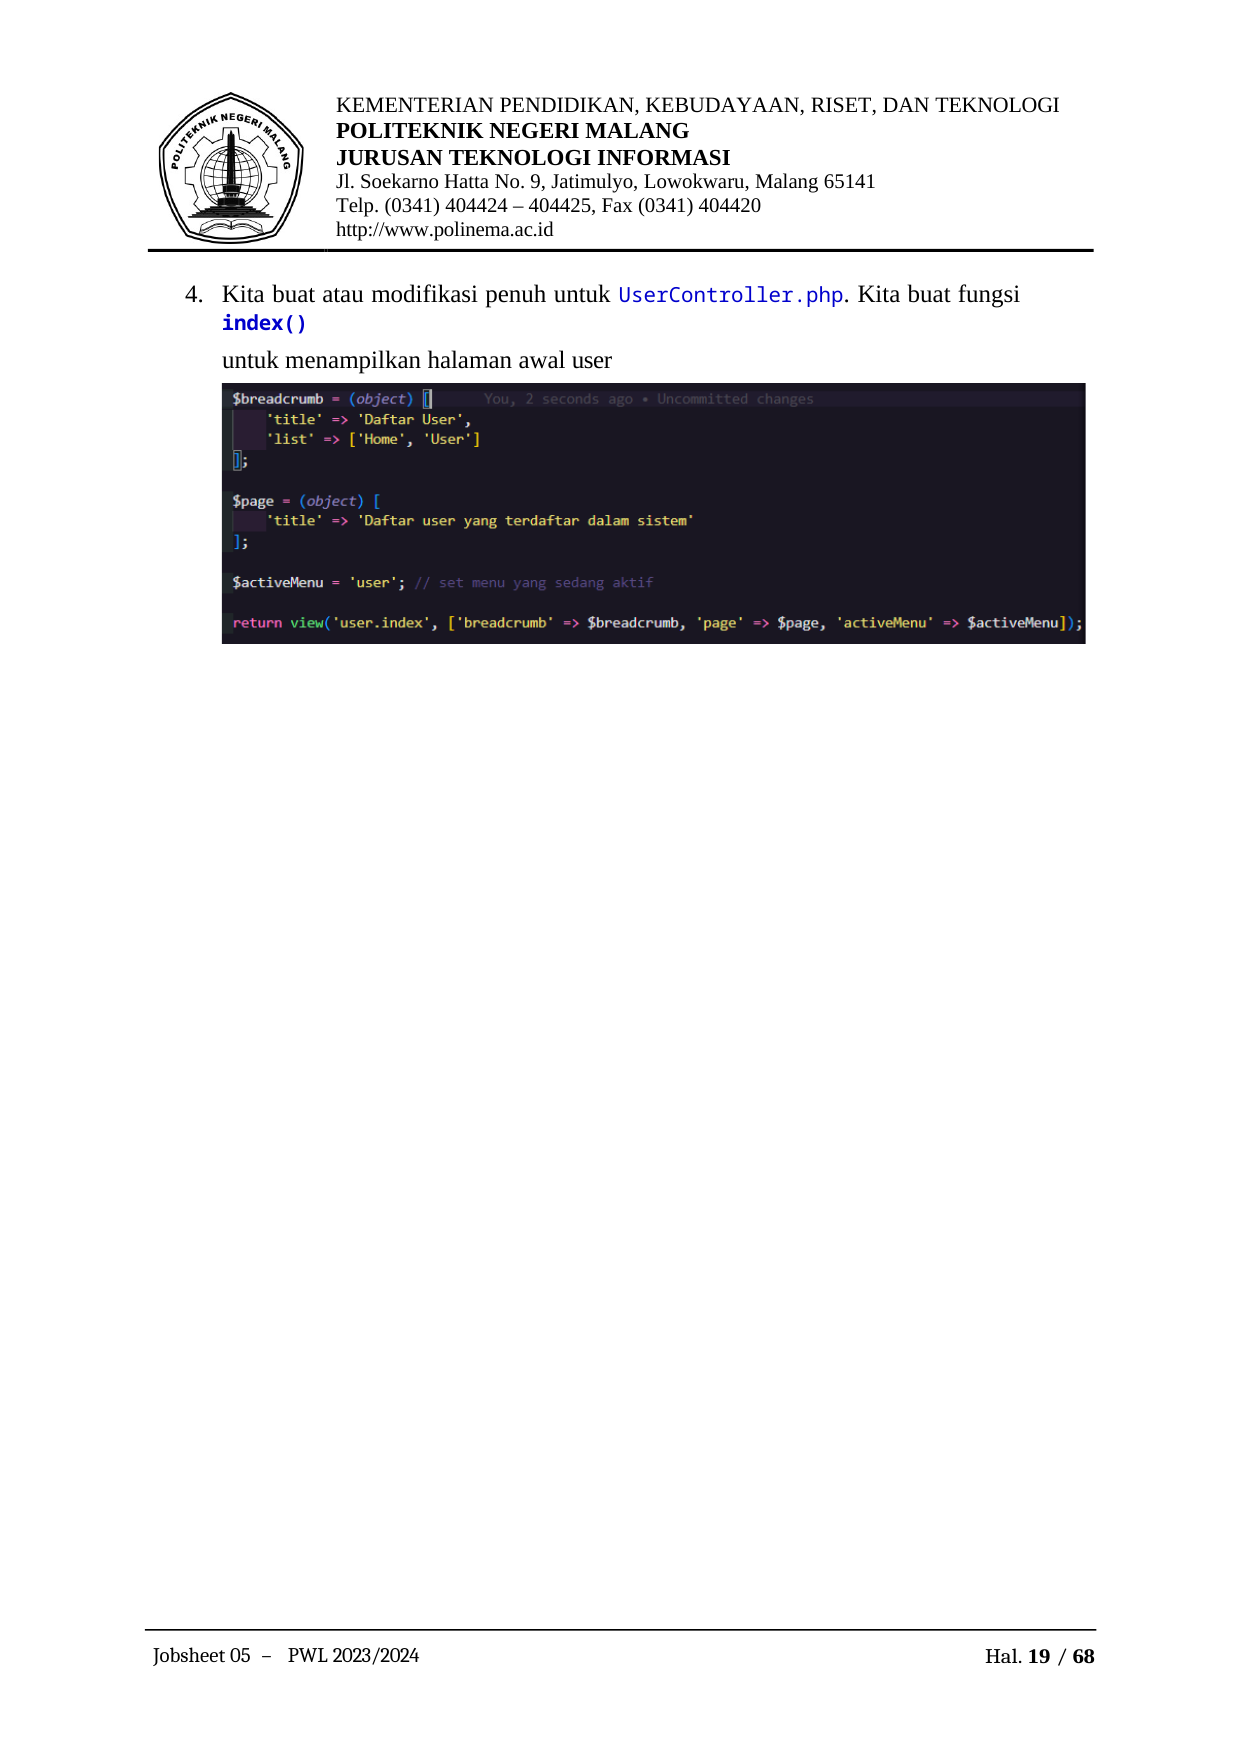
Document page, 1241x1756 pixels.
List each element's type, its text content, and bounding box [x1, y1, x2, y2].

text untuk menampilkan halaman awal user [222, 346, 1107, 374]
list Kita buat atau modifikasi penuh untuk UserController.php. Kita buat fungsi index() [185, 279, 1107, 337]
picture [221, 383, 1086, 644]
picture [158, 92, 304, 244]
